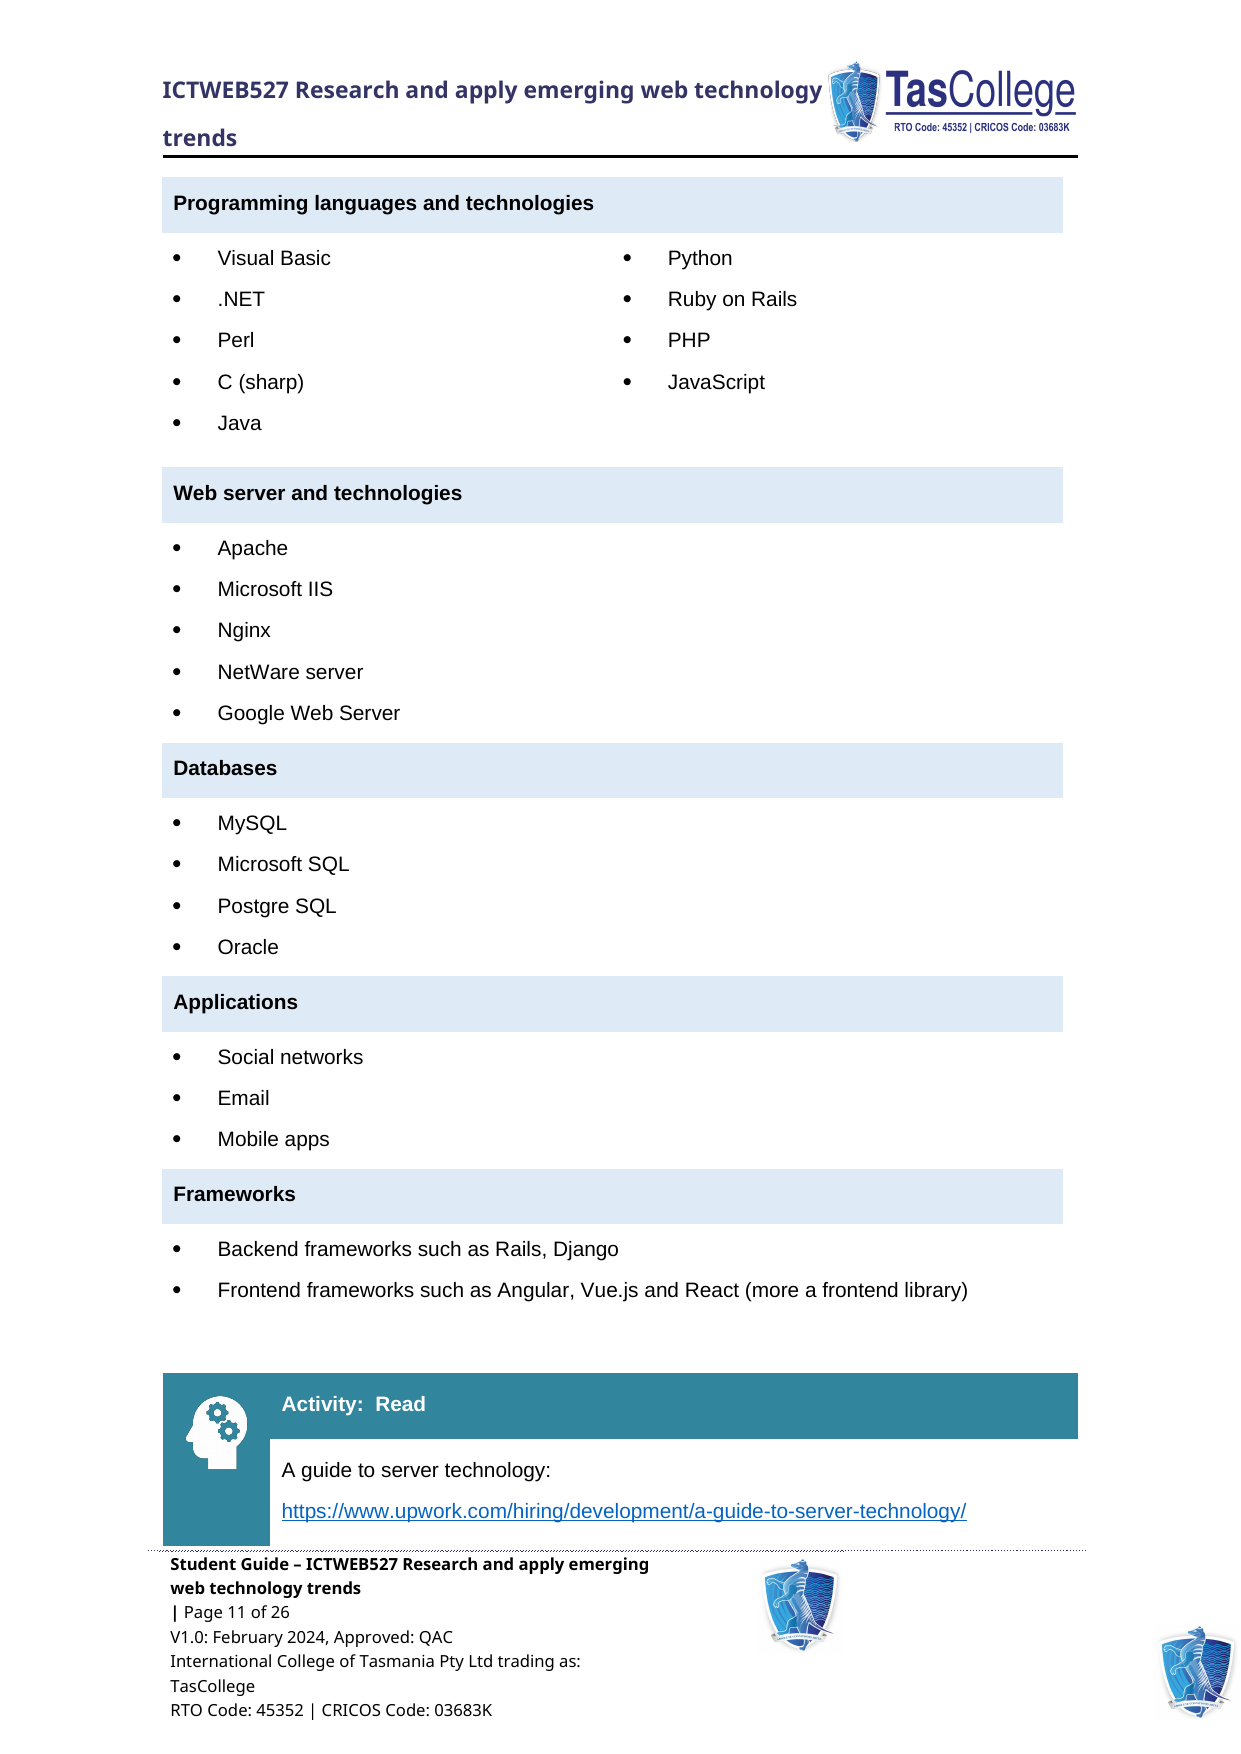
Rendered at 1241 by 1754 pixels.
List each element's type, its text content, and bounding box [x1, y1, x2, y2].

table_cell A guide to server technology: https://www.upwork.com/hiring/development/a-guide-to-server-technology/ [270, 1439, 1078, 1546]
table_cell Apache Microsoft IIS Nginx NetWare server Google Web Server [162, 523, 1063, 742]
table_cell Applications [162, 977, 1063, 1031]
table_header Activity: Read [270, 1373, 1078, 1439]
table_cell Visual Basic .NET Perl C (sharp) Java [162, 233, 612, 467]
table_cell MySQL Microsoft SQL Postgre SQL Oracle [162, 798, 1063, 976]
table_cell Social networks Email Mobile apps [162, 1032, 1063, 1168]
table_cell Web server and technologies [162, 468, 1063, 522]
table_cell Python Ruby on Rails PHP JavaScript [612, 233, 1063, 467]
picture [1153, 1625, 1241, 1721]
table_cell Frameworks [162, 1170, 1063, 1223]
picture [173, 1391, 259, 1478]
table_header Programming languages and technologies [162, 178, 1063, 232]
picture [826, 59, 1078, 144]
table_cell Backend frameworks such as Rails, Django Frontend frameworks such as Angular, Vue.js and React (more a frontend library) [162, 1224, 1063, 1319]
picture [756, 1558, 844, 1654]
table_cell Databases [162, 744, 1063, 797]
table_header [163, 1373, 270, 1546]
